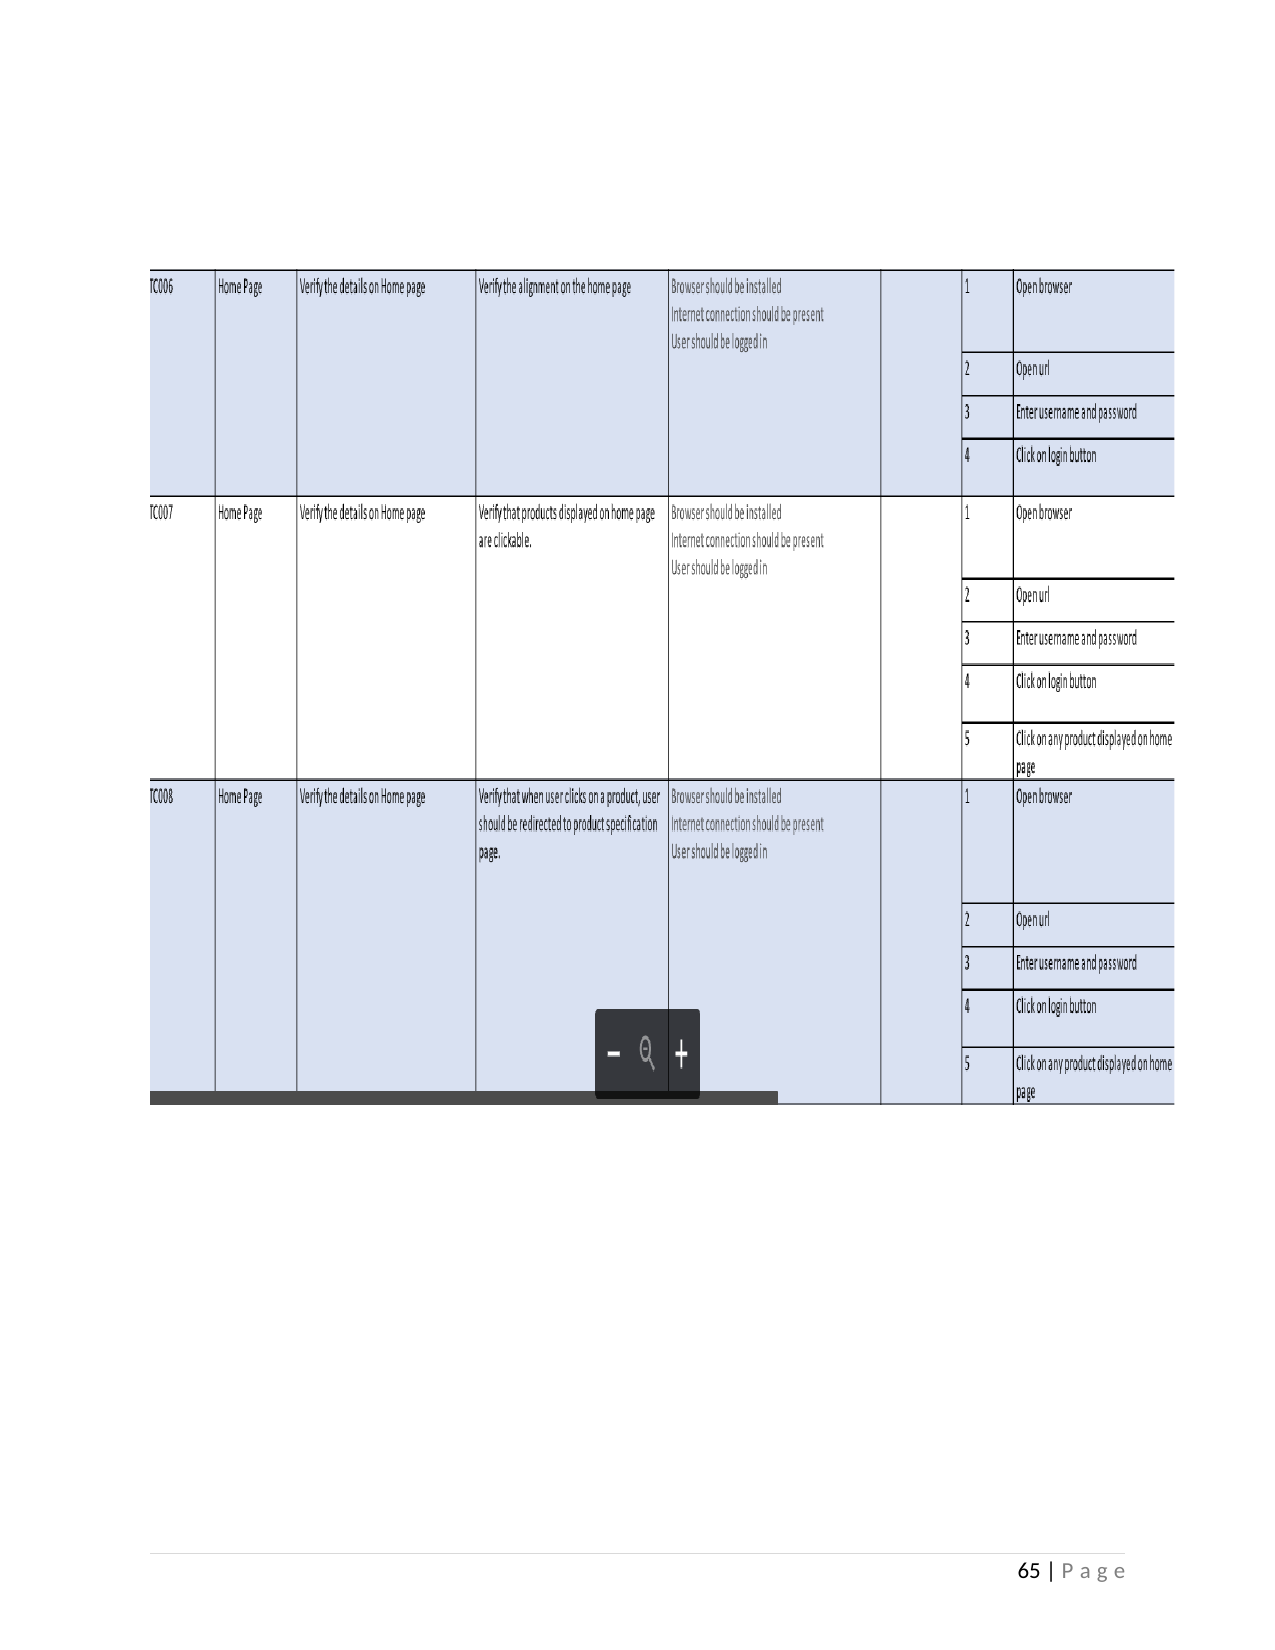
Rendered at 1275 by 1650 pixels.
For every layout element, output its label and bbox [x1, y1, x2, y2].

picture [150, 269, 1175, 1105]
